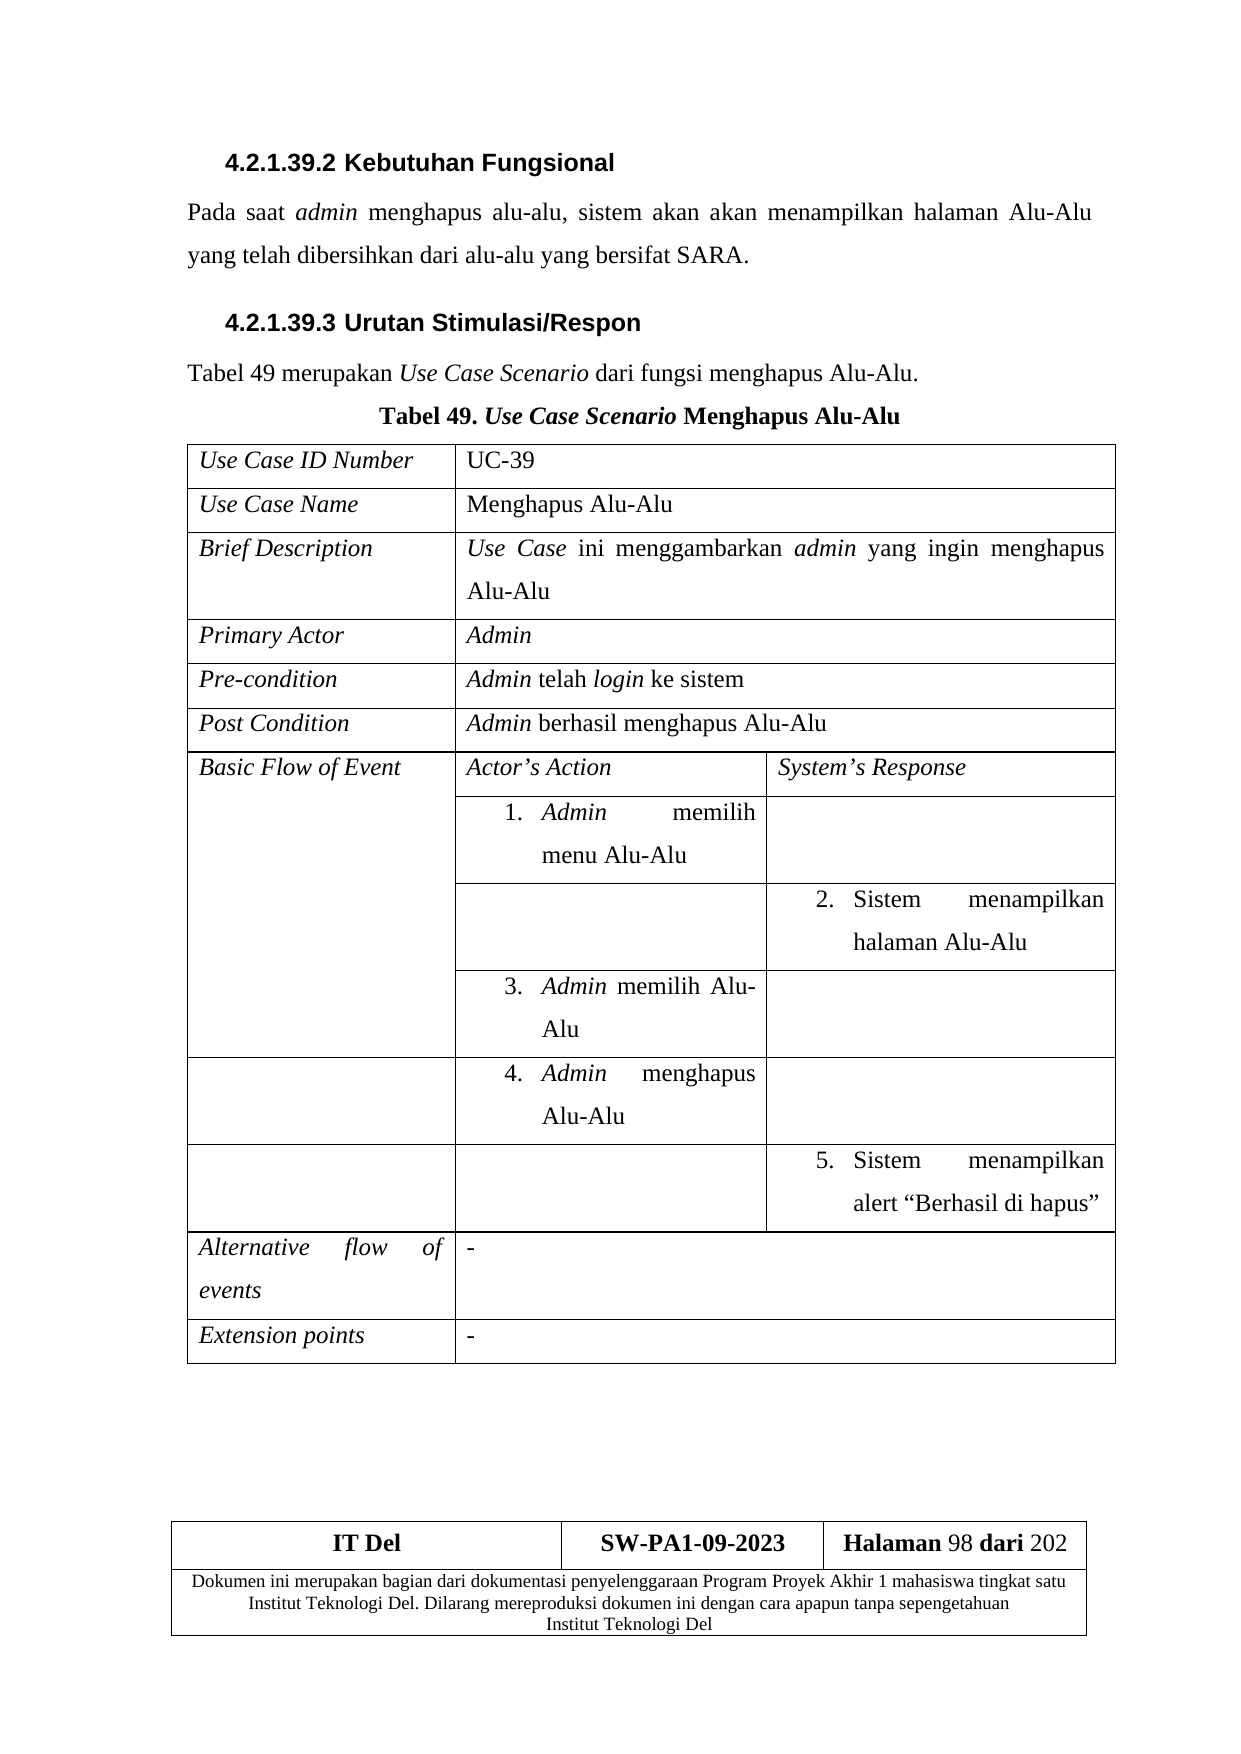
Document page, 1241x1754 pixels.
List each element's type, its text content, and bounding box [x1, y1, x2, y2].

table_cell Basic Flow of Event [188, 753, 455, 1057]
table_cell Post Condition [188, 709, 455, 751]
table_cell Admin telah login ke sistem [456, 664, 1115, 707]
table_cell [456, 884, 766, 970]
table_cell Pre-condition [188, 664, 455, 707]
table_cell Admin menghapus Alu-Alu [456, 1058, 766, 1144]
table_cell [456, 1320, 1115, 1363]
table_cell Use Case ini menggambarkan admin yang ingin menghapus Alu-Alu [456, 533, 1115, 619]
table_cell Use Case Name [188, 489, 455, 532]
table_cell Actor’s Action [456, 753, 766, 796]
table_cell [188, 1058, 455, 1144]
table_cell Sistem menampilkan halaman Alu-Alu [767, 884, 1115, 970]
text Tabel 49. Use Case Scenario Menghapus Alu-Alu [187, 401, 1092, 429]
table_cell Alternative flow of events [188, 1233, 455, 1319]
text Pada saat admin menghapus alu-alu, sistem akan akan menampilkan halaman Alu-Alu yang telah dibersihkan dari alu-alu yang bersifat SARA. [187, 197, 1092, 269]
subtitle Kebutuhan Fungsional [225, 148, 1092, 176]
table_cell Primary Actor [188, 620, 455, 663]
table_cell Admin memilih Alu-Alu [456, 971, 766, 1057]
table_cell Admin berhasil menghapus Alu-Alu [456, 709, 1115, 751]
table_cell Admin [456, 620, 1115, 663]
table_cell Sistem menampilkan alert “Berhasil di hapus” [767, 1145, 1115, 1231]
table_cell - [456, 1233, 1115, 1319]
table_cell [456, 1145, 766, 1231]
table_cell System’s Response [767, 753, 1115, 796]
table_cell [767, 971, 1115, 1057]
table_cell Brief Description [188, 533, 455, 619]
text Tabel 49 merupakan Use Case Scenario dari fungsi menghapus Alu-Alu. [187, 358, 1092, 386]
table_cell [767, 797, 1115, 883]
subtitle Urutan Stimulasi/Respon [225, 308, 1092, 337]
table_cell Admin memilih menu Alu-Alu [456, 797, 766, 883]
table_cell [188, 1145, 455, 1231]
table_cell Menghapus Alu-Alu [456, 489, 1115, 532]
table_cell Extension points [188, 1320, 455, 1363]
table_cell [767, 1058, 1115, 1144]
table_header UC-39 [456, 445, 1115, 488]
table_header Use Case ID Number [188, 445, 455, 488]
